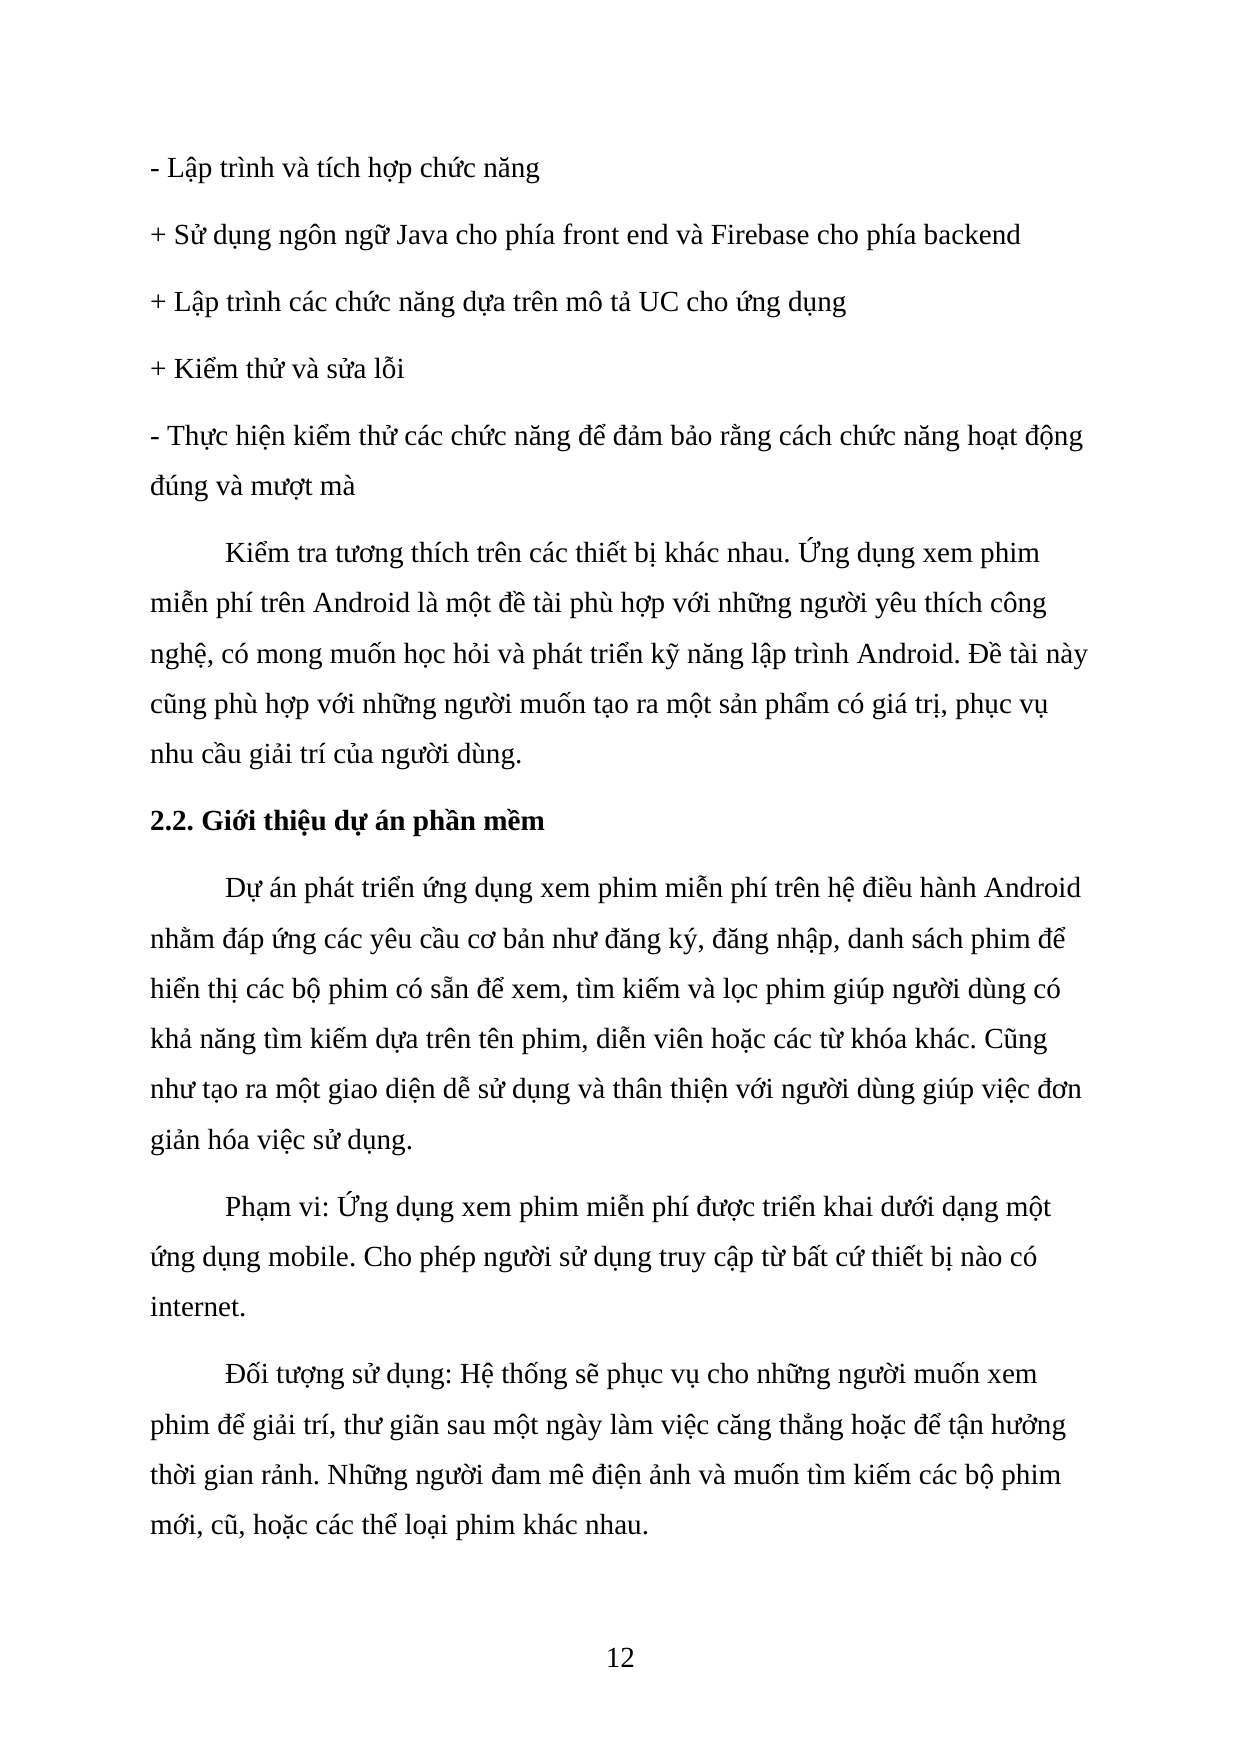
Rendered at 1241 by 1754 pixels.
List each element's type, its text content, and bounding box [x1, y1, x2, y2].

subtitle 2.2. Giới thiệu dự án phần mềm [150, 803, 1090, 837]
text Đối tượng sử dụng: Hệ thống sẽ phục vụ cho những người muốn xem phim để giải trí, thư giãn sau một ngày làm việc căng thẳng hoặc để tận hưởng thời gian rảnh. Những người đam mê điện ảnh và muốn tìm kiếm các bộ phim mới, cũ, hoặc các thể loại phim khác nhau. [150, 1357, 1090, 1541]
text - Thực hiện kiểm thử các chức năng để đảm bảo rằng cách chức năng hoạt động đúng và mượt mà [150, 418, 1090, 502]
text + Sử dụng ngôn ngữ Java cho phía front end và Firebase cho phía backend [150, 217, 1090, 251]
text Kiểm tra tương thích trên các thiết bị khác nhau. Ứng dụng xem phim miễn phí trên Android là một đề tài phù hợp với những người yêu thích công nghệ, có mong muốn học hỏi và phát triển kỹ năng lập trình Android. Đề tài này cũng phù hợp với những người muốn tạo ra một sản phẩm có giá trị, phục vụ nhu cầu giải trí của người dùng. [150, 535, 1090, 770]
text - Lập trình và tích hợp chức năng [150, 150, 1090, 183]
text + Lập trình các chức năng dựa trên mô tả UC cho ứng dụng [150, 284, 1090, 317]
text Dự án phát triển ứng dụng xem phim miễn phí trên hệ điều hành Android nhằm đáp ứng các yêu cầu cơ bản như đăng ký, đăng nhập, danh sách phim để hiển thị các bộ phim có sẵn để xem, tìm kiếm và lọc phim giúp người dùng có khả năng tìm kiếm dựa trên tên phim, diễn viên hoặc các từ khóa khác. Cũng như tạo ra một giao diện dễ sử dụng và thân thiện với người dùng giúp việc đơn giản hóa việc sử dụng. [150, 870, 1090, 1156]
text + Kiểm thử và sửa lỗi [150, 351, 1090, 384]
text Phạm vi: Ứng dụng xem phim miễn phí được triển khai dưới dạng một ứng dụng mobile. Cho phép người sử dụng truy cập từ bất cứ thiết bị nào có internet. [150, 1189, 1090, 1323]
